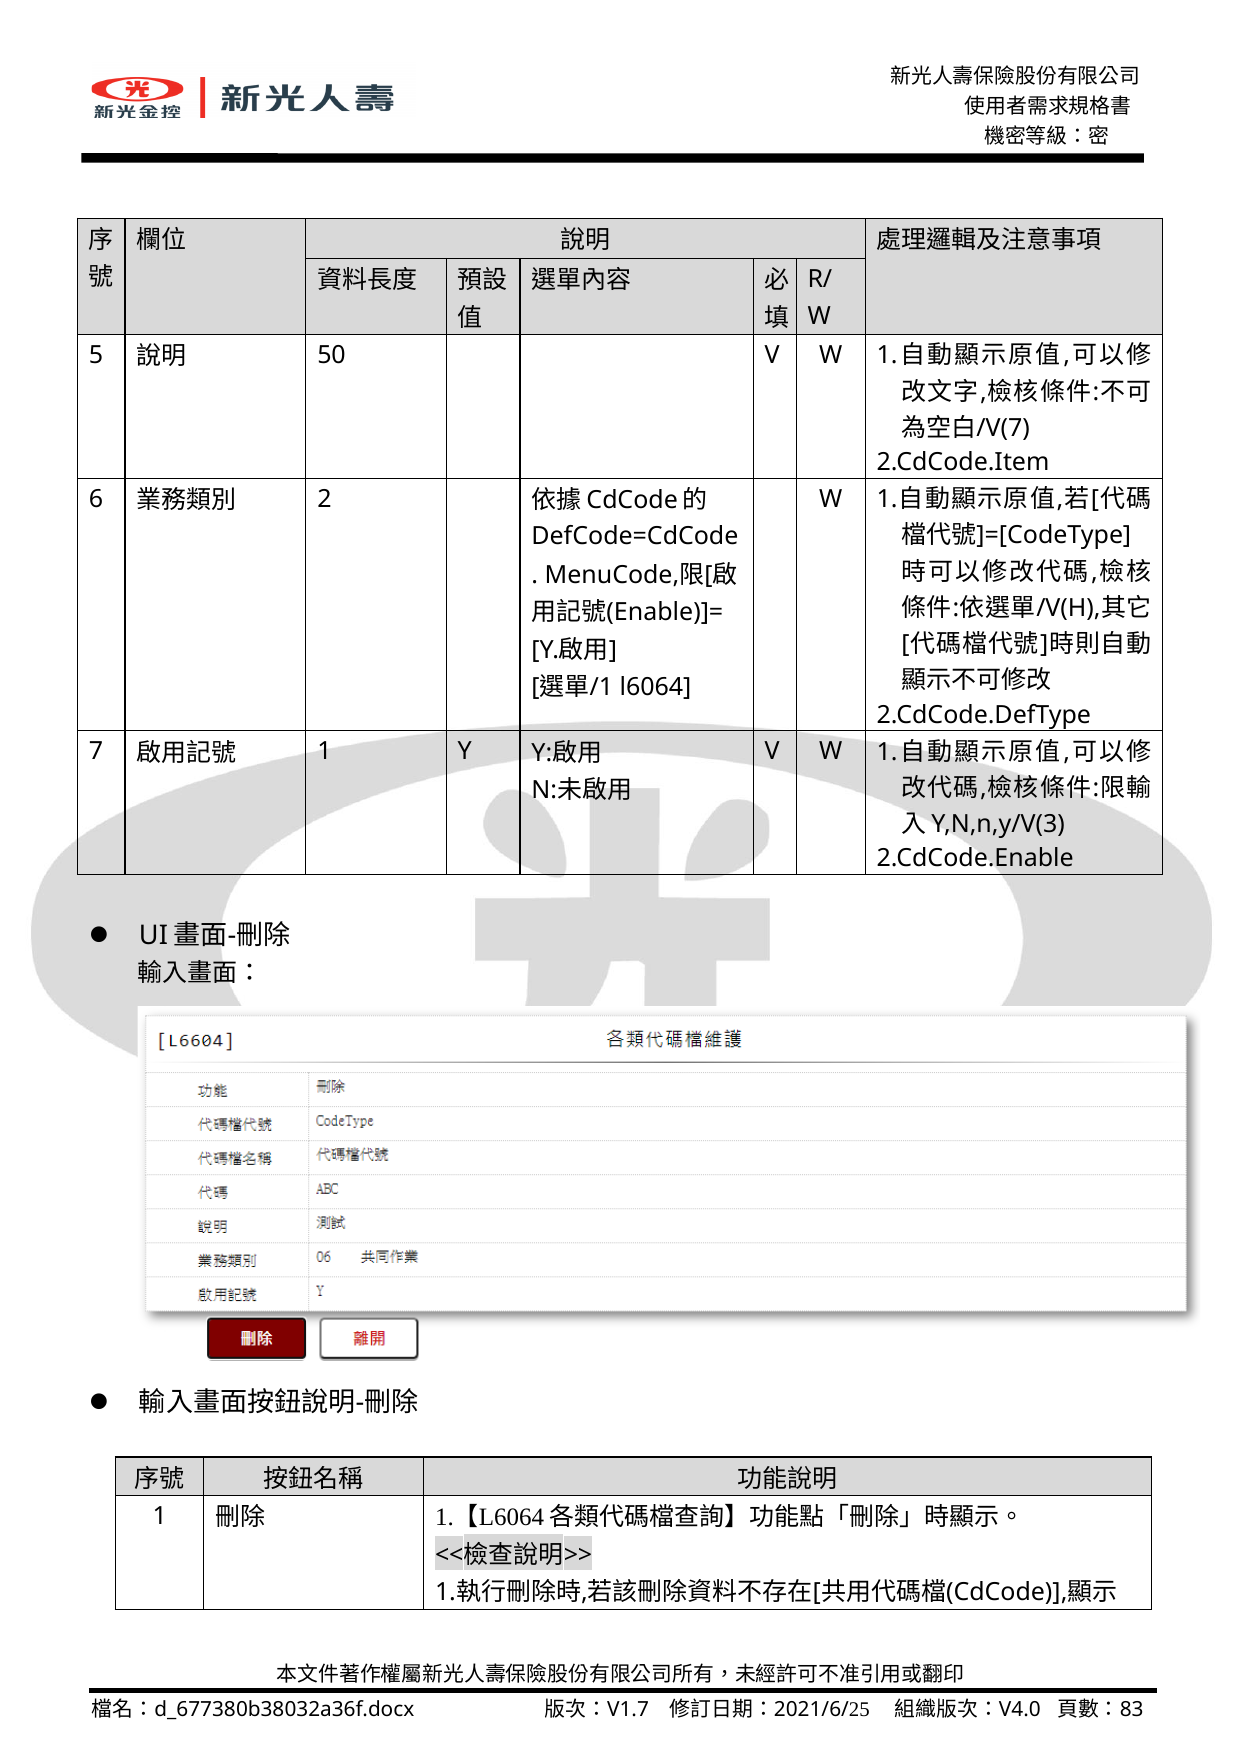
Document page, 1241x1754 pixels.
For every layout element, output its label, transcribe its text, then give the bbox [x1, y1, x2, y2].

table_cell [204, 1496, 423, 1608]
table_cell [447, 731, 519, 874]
picture [91, 61, 417, 118]
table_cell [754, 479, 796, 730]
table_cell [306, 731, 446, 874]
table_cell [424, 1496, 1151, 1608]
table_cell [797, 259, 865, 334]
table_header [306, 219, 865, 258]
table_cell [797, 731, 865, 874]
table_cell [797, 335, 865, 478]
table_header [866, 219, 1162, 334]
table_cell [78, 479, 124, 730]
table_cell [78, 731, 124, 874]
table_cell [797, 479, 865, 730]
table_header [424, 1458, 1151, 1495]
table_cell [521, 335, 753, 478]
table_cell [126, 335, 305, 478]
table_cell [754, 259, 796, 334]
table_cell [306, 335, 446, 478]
picture [25, 713, 1215, 1363]
list 輸入畫面按鈕說明-刪除 [89, 1379, 1152, 1419]
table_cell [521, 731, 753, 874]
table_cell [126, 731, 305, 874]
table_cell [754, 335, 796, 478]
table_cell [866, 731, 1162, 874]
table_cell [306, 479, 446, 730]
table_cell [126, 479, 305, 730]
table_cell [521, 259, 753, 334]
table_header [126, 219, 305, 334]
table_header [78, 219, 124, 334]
text 輸入畫面： [138, 952, 1152, 989]
list UI畫面-刪除 [89, 913, 1152, 952]
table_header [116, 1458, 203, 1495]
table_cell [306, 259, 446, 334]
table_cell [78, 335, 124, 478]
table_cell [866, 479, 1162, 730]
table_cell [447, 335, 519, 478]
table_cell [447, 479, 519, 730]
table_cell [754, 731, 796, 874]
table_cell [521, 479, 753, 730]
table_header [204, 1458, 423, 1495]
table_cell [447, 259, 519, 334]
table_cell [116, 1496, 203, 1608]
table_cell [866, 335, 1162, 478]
